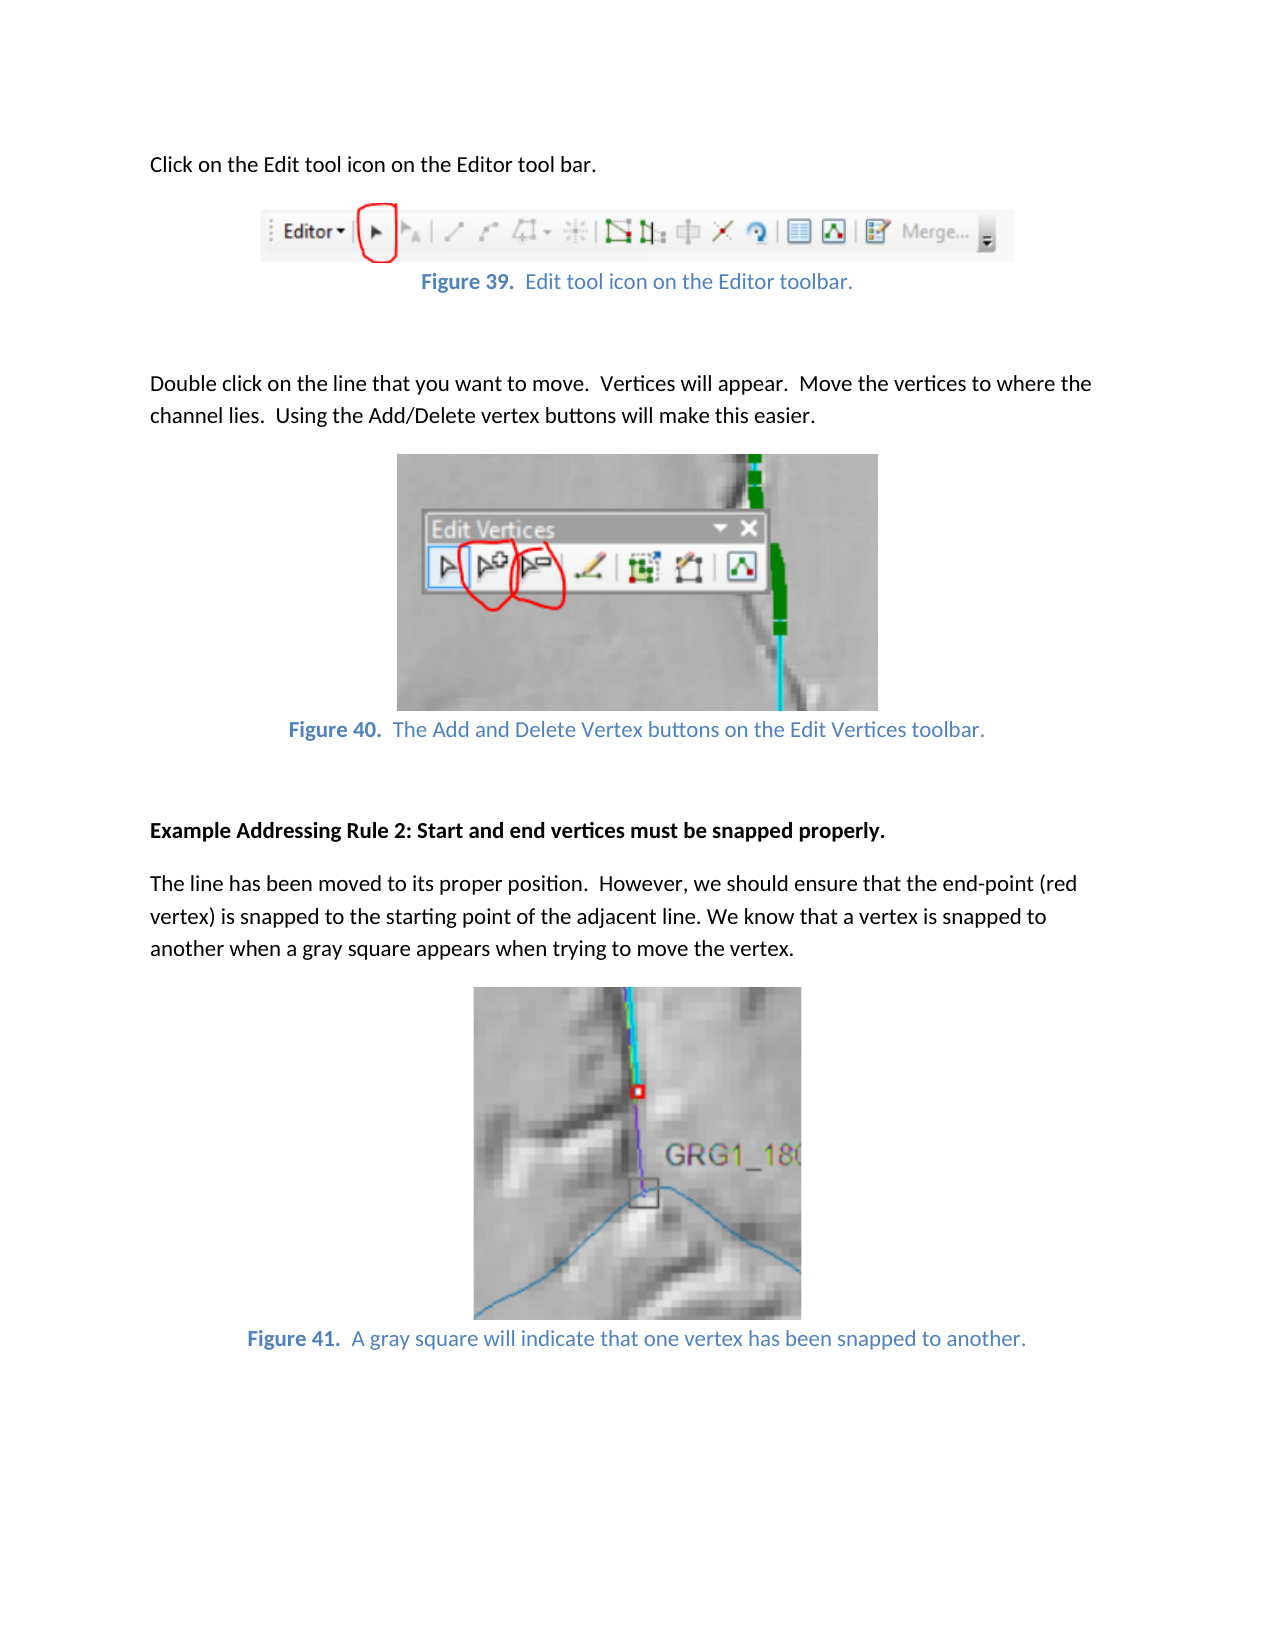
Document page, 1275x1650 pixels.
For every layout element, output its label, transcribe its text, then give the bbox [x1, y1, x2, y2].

text Double click on the line that you want to move. Vertices will appear. Move the vertices to where the channel lies. Using the Add/Delete vertex buttons will make this easier. [150, 369, 1125, 429]
picture [473, 987, 802, 1320]
text Example Addressing Rule 2: Start and end vertices must be snapped properly. [150, 817, 1125, 844]
text Figure 40. The Add and Delete Vertex buttons on the Edit Vertices toolbar. [150, 715, 1125, 743]
text Figure 39. Edit tool icon on the Editor toolbar. [150, 267, 1125, 295]
picture [260, 203, 1015, 263]
picture [396, 454, 879, 711]
text The line has been moved to its proper position. However, we should ensure that the end-point (red vertex) is snapped to the starting point of the adjacent line. We know that a vertex is snapped to another when a gray square appears when trying to move the vertex. [150, 869, 1125, 962]
text Figure 41. A gray square will indicate that one vertex has been snapped to another. [150, 1324, 1125, 1352]
text Click on the Edit tool icon on the Editor tool bar. [150, 150, 1125, 178]
